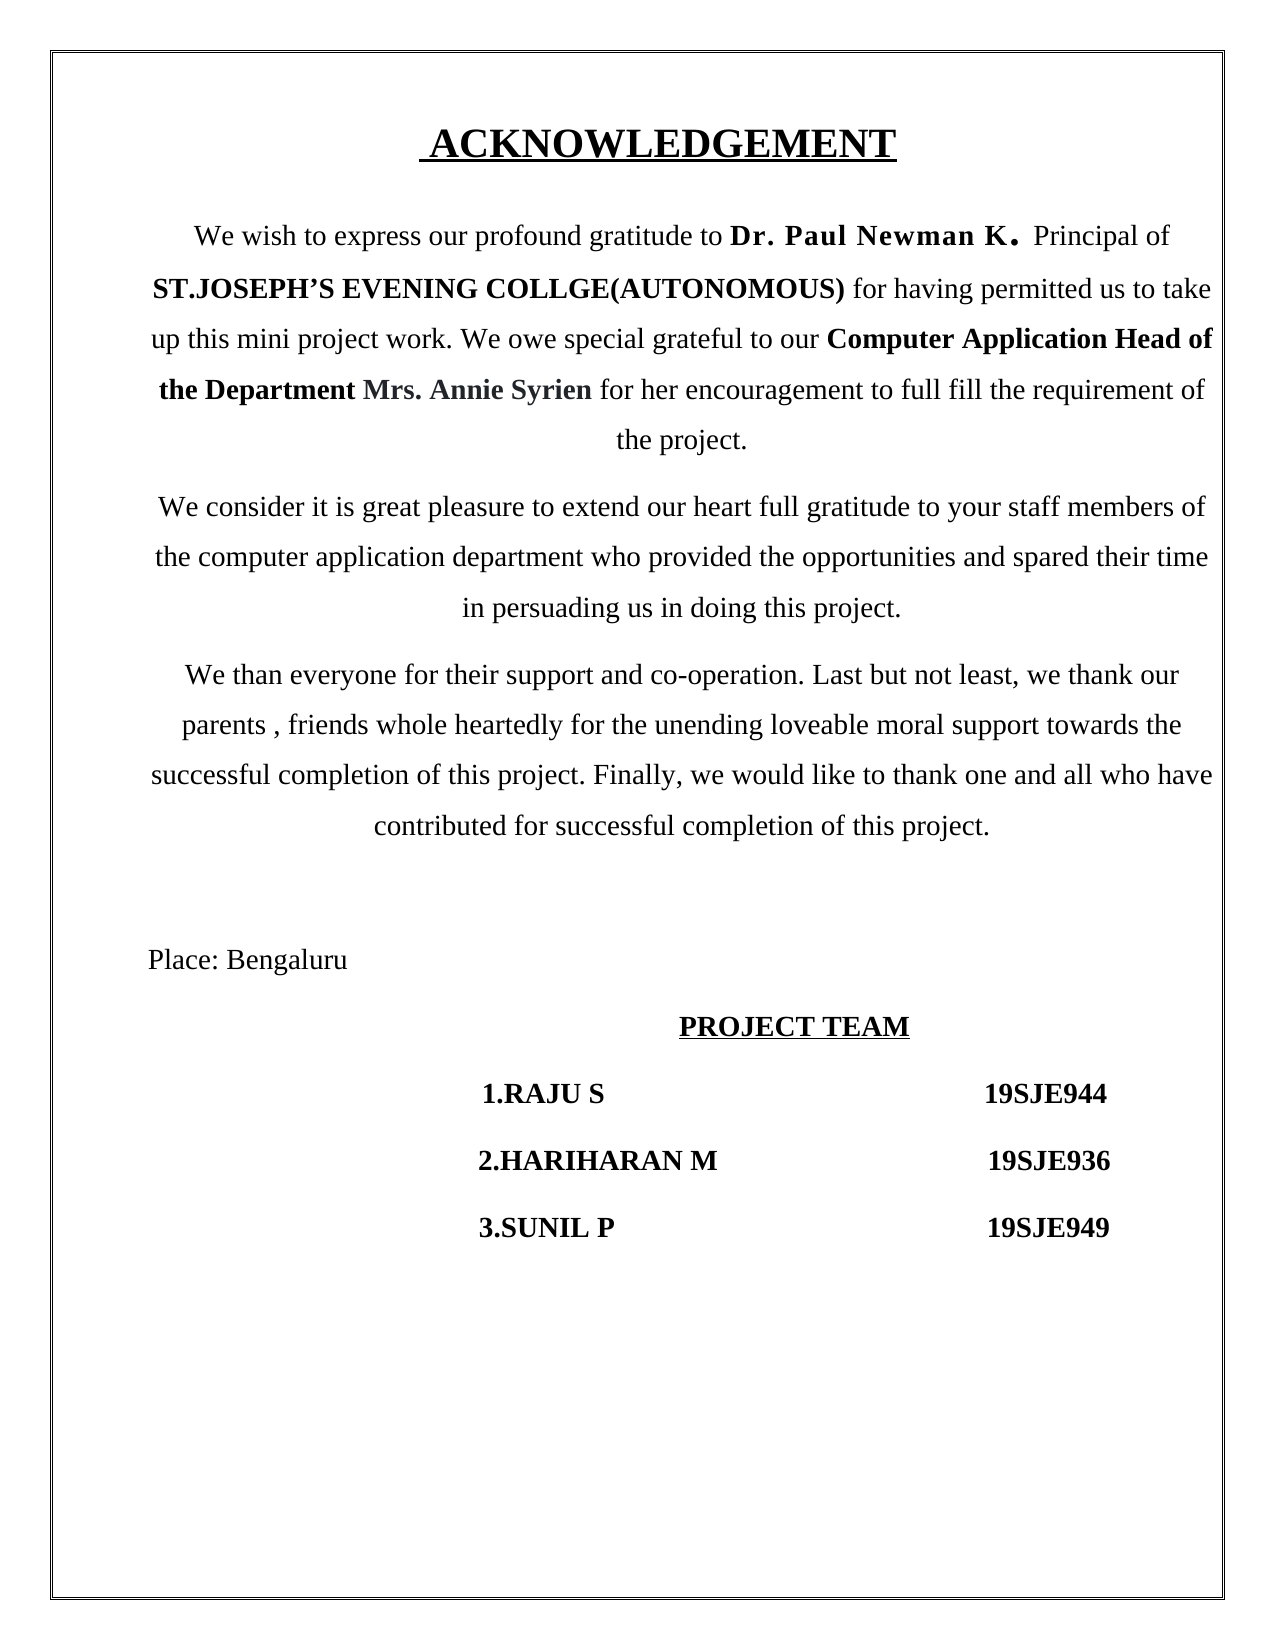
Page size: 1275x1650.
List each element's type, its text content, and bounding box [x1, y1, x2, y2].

text Place: Bengaluru [148, 942, 1216, 975]
text 3.SUNIL P 19SJE949 [373, 1210, 1216, 1243]
text 2.HARIHARAN M 19SJE936 [373, 1143, 1216, 1176]
text ACKNOWLEDGEMENT [148, 118, 1216, 166]
text We wish to express our profound gratitude to Dr. Paul Newman K. Principal of ST.JOSEPH’S EVENING COLLGE(AUTONOMOUS) for having permitted us to take up this mini project work. We owe special grateful to our Computer Application Head of the Department Mrs. Annie Syrien for her encouragement to full fill the requirement of the project. [148, 207, 1216, 456]
text PROJECT TEAM [373, 1009, 1216, 1042]
text We consider it is great pleasure to extend our heart full gratitude to your staff members of the computer application department who provided the opportunities and spared their time in persuading us in doing this project. [148, 489, 1216, 623]
text 1.RAJU S 19SJE944 [373, 1076, 1216, 1109]
text We than everyone for their support and co-operation. Last but not least, we thank our parents , friends whole heartedly for the unending loveable moral support towards the successful completion of this project. Finally, we would like to thank one and all who have contributed for successful completion of this project. [148, 657, 1216, 841]
